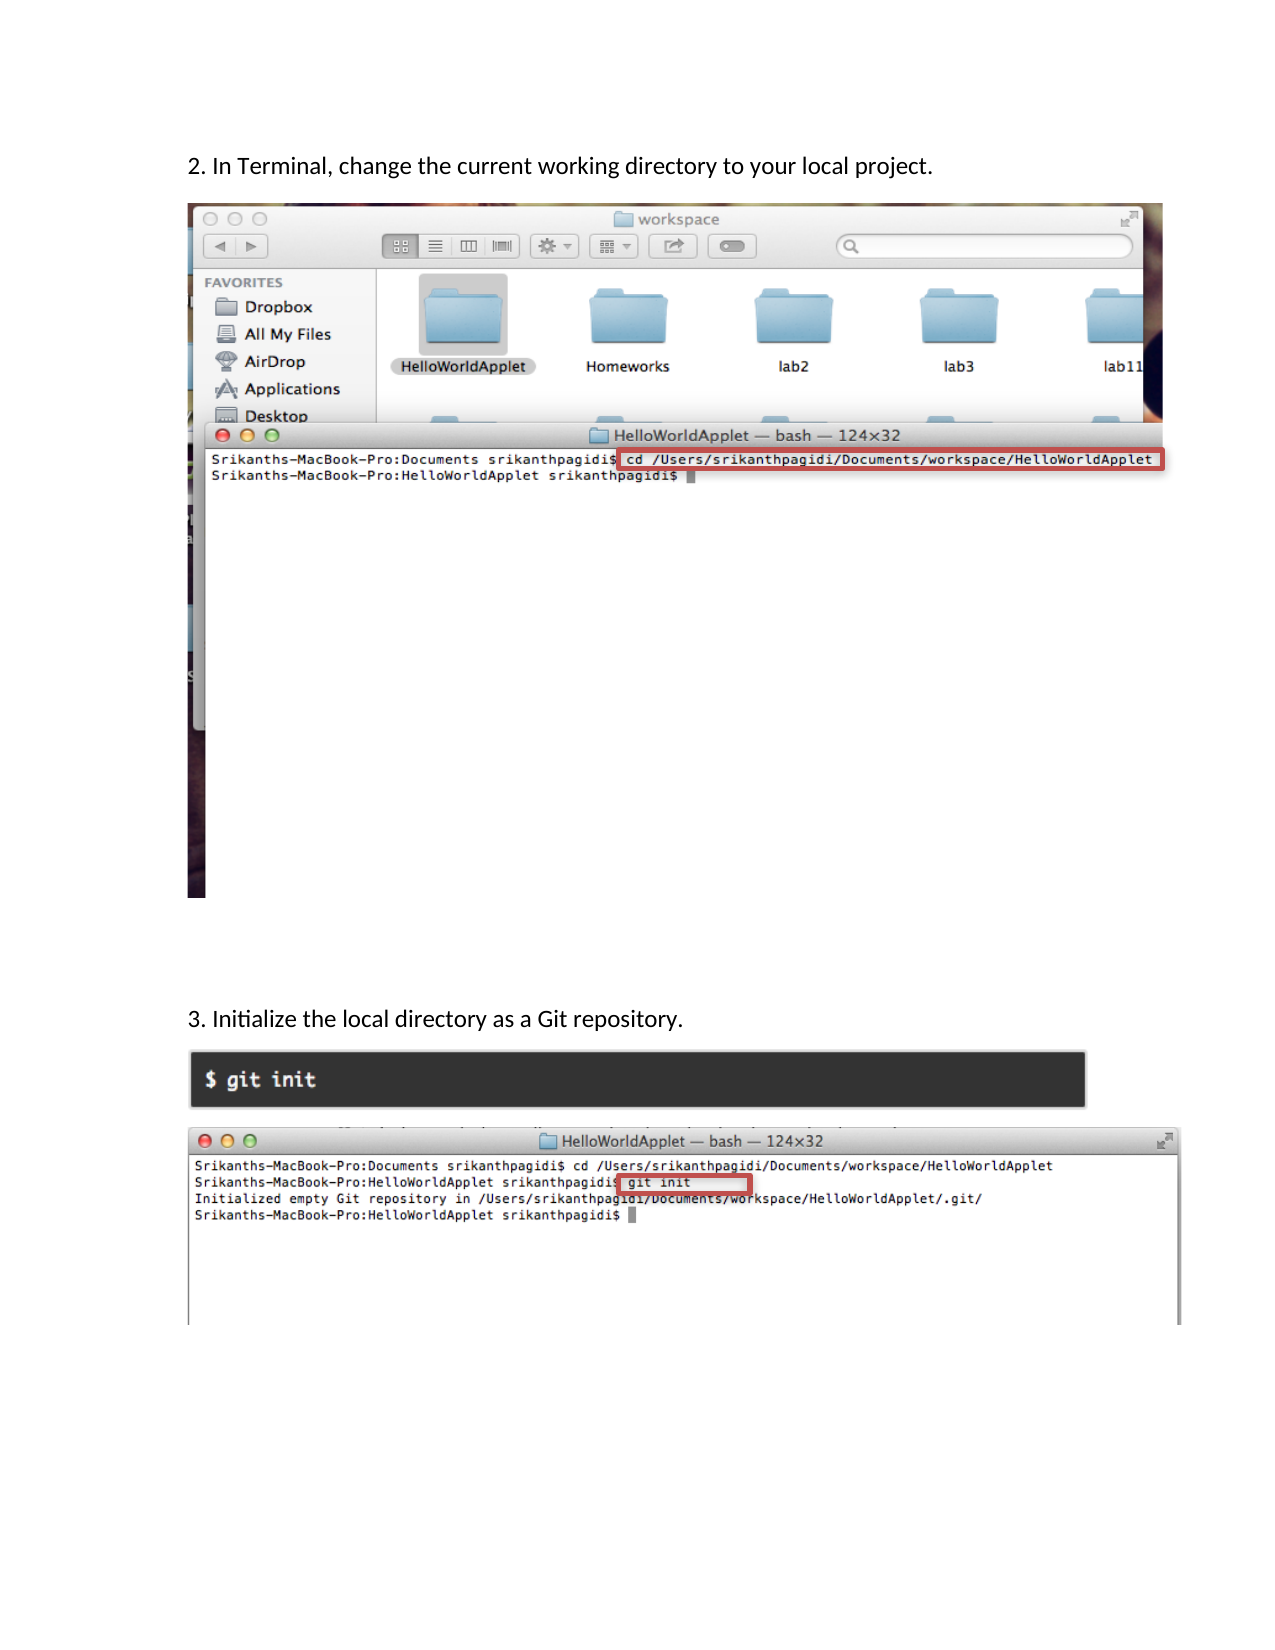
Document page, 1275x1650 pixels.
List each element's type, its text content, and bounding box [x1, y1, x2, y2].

picture [621, 453, 1160, 466]
picture [187, 1048, 1088, 1113]
picture [187, 1127, 1182, 1325]
text 3. Initialize the local directory as a Git repository. [187, 1003, 1087, 1034]
picture [187, 203, 1163, 898]
text 2. In Terminal, change the current working directory to your local project. [187, 150, 1087, 181]
